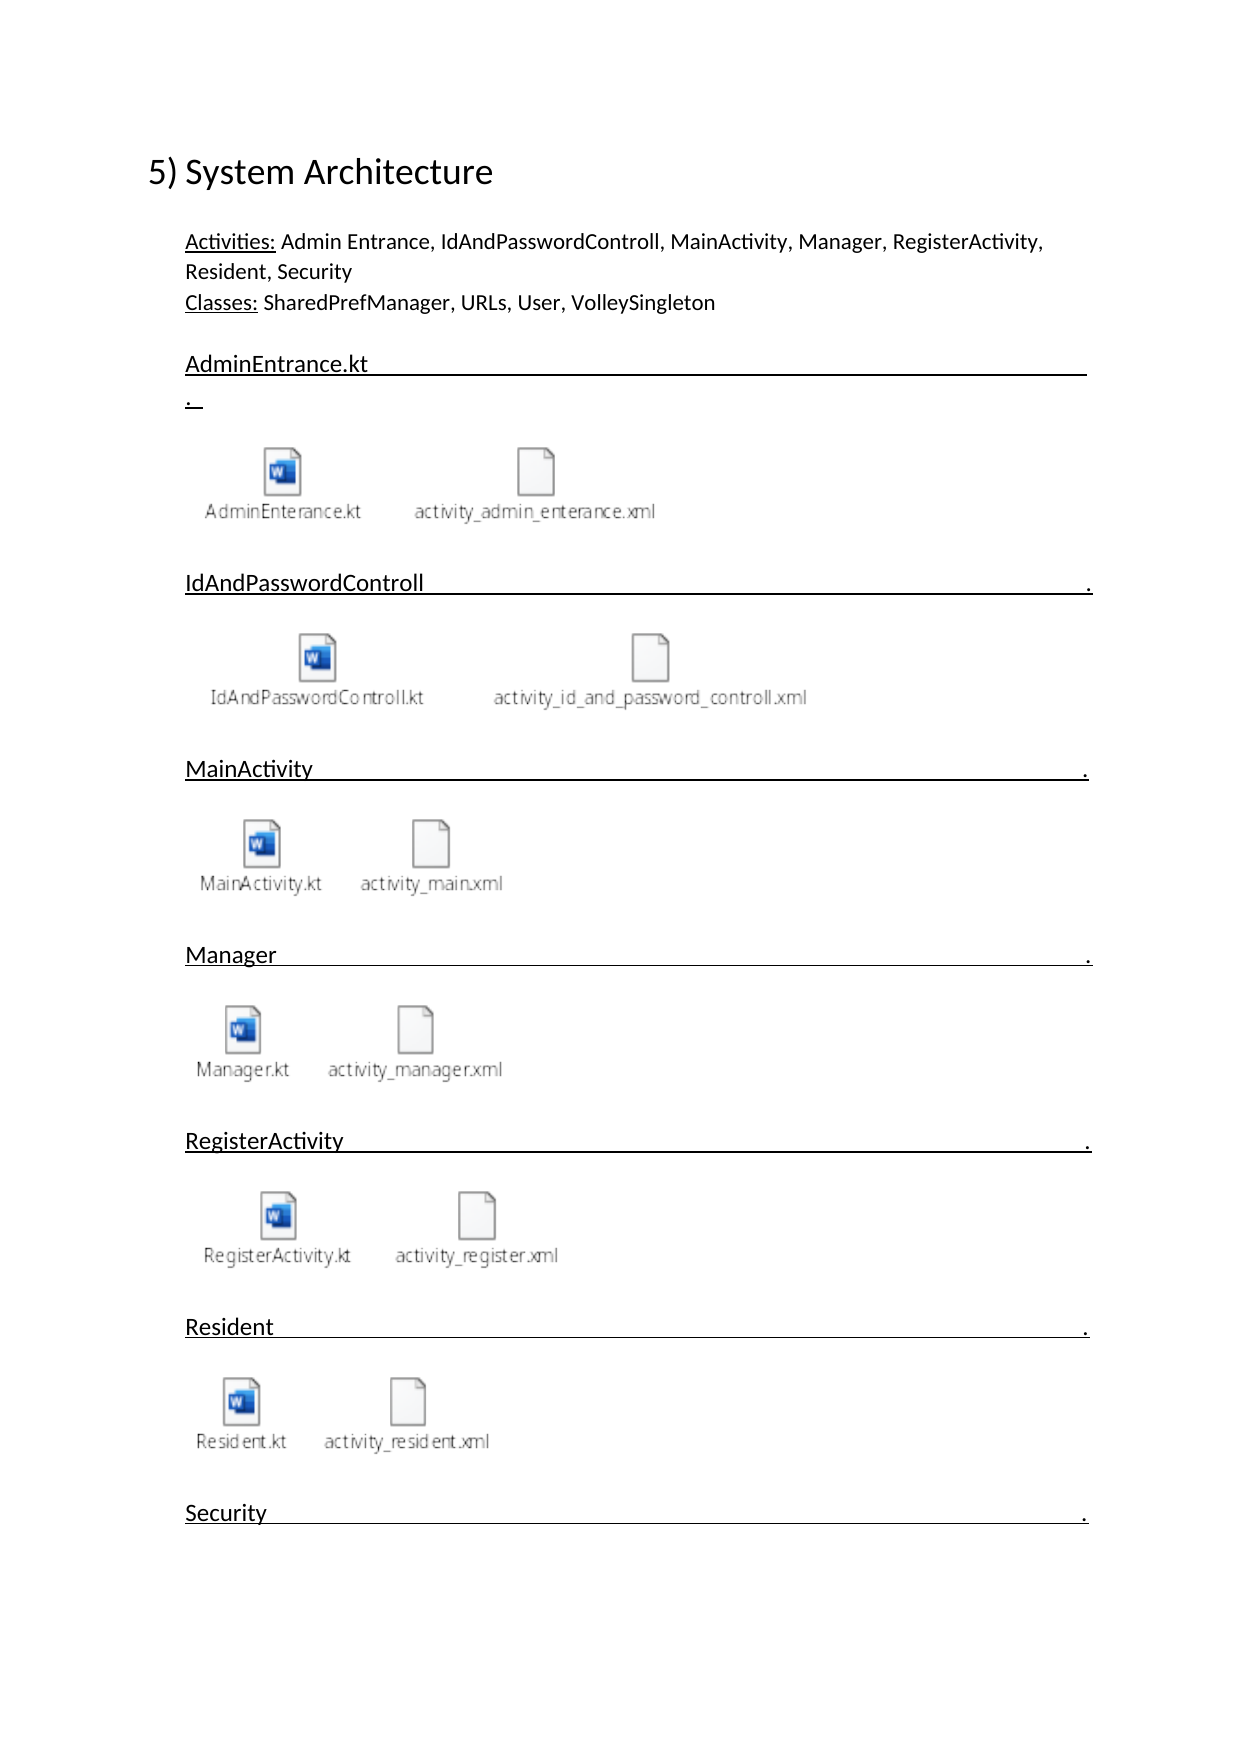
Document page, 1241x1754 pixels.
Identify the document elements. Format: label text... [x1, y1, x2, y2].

list AdminEntrance.kt . [185, 348, 1093, 412]
list System Architecture [148, 148, 1093, 193]
list Security . [185, 1497, 1093, 1527]
list Manager . [185, 939, 1093, 965]
list Activities: Admin Entrance, IdAndPasswordControll, MainActivity, Manager, RegisterActivity, Resident, Security [185, 227, 1093, 286]
list IdAndPasswordControll . [185, 567, 1093, 593]
list Resident . [185, 1311, 1093, 1341]
list MainActivity . [185, 753, 1093, 783]
list RegisterActivity . [185, 1125, 1093, 1155]
list Classes: SharedPrefManager, URLs, User, VolleySingleton [185, 288, 1093, 316]
